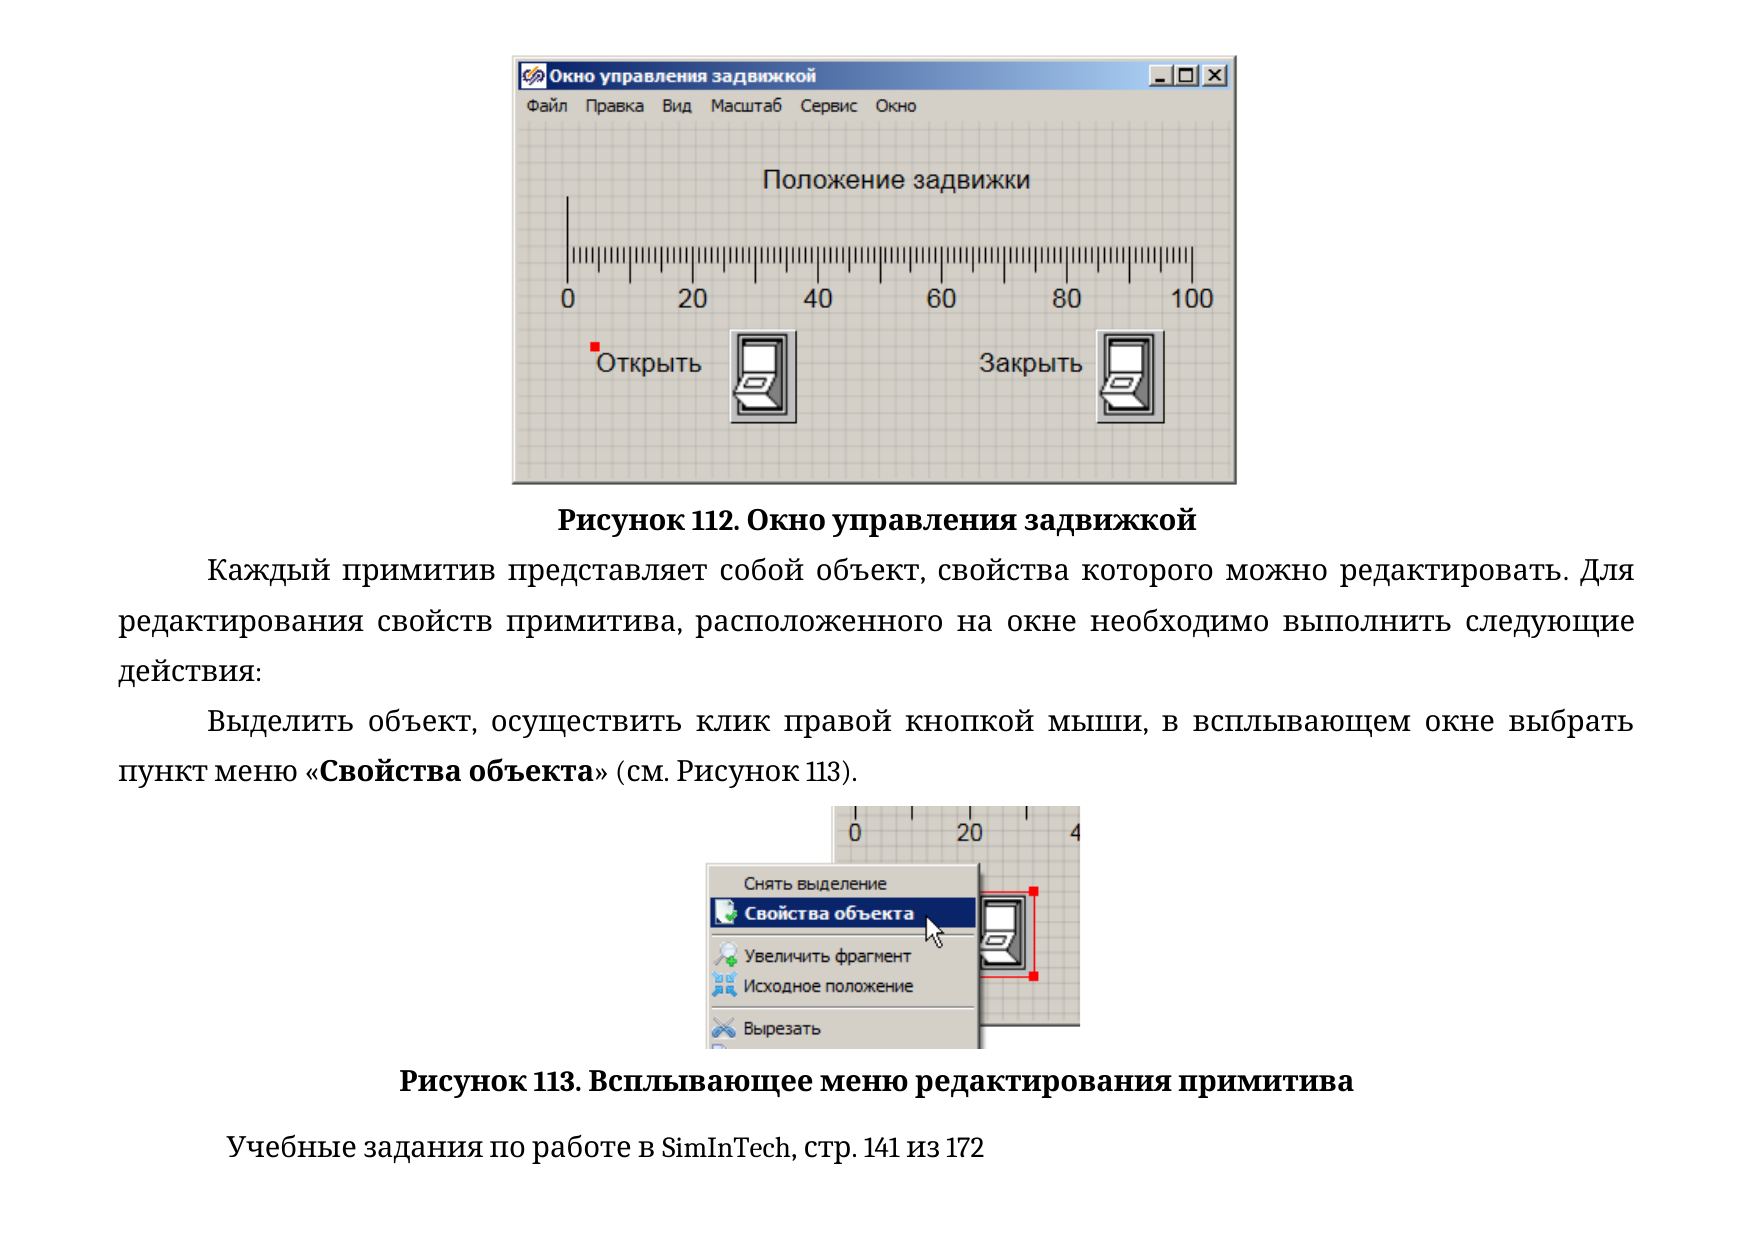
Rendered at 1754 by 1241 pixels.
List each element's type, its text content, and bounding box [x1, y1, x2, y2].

picture [506, 51, 1248, 488]
picture [673, 806, 1080, 1049]
text Каждый примитив представляет собой объект, свойства которого можно редактировать. Для редактирования свойств примитива, расположенного на окне необходимо выполнить следующие действия: [118, 554, 1636, 688]
